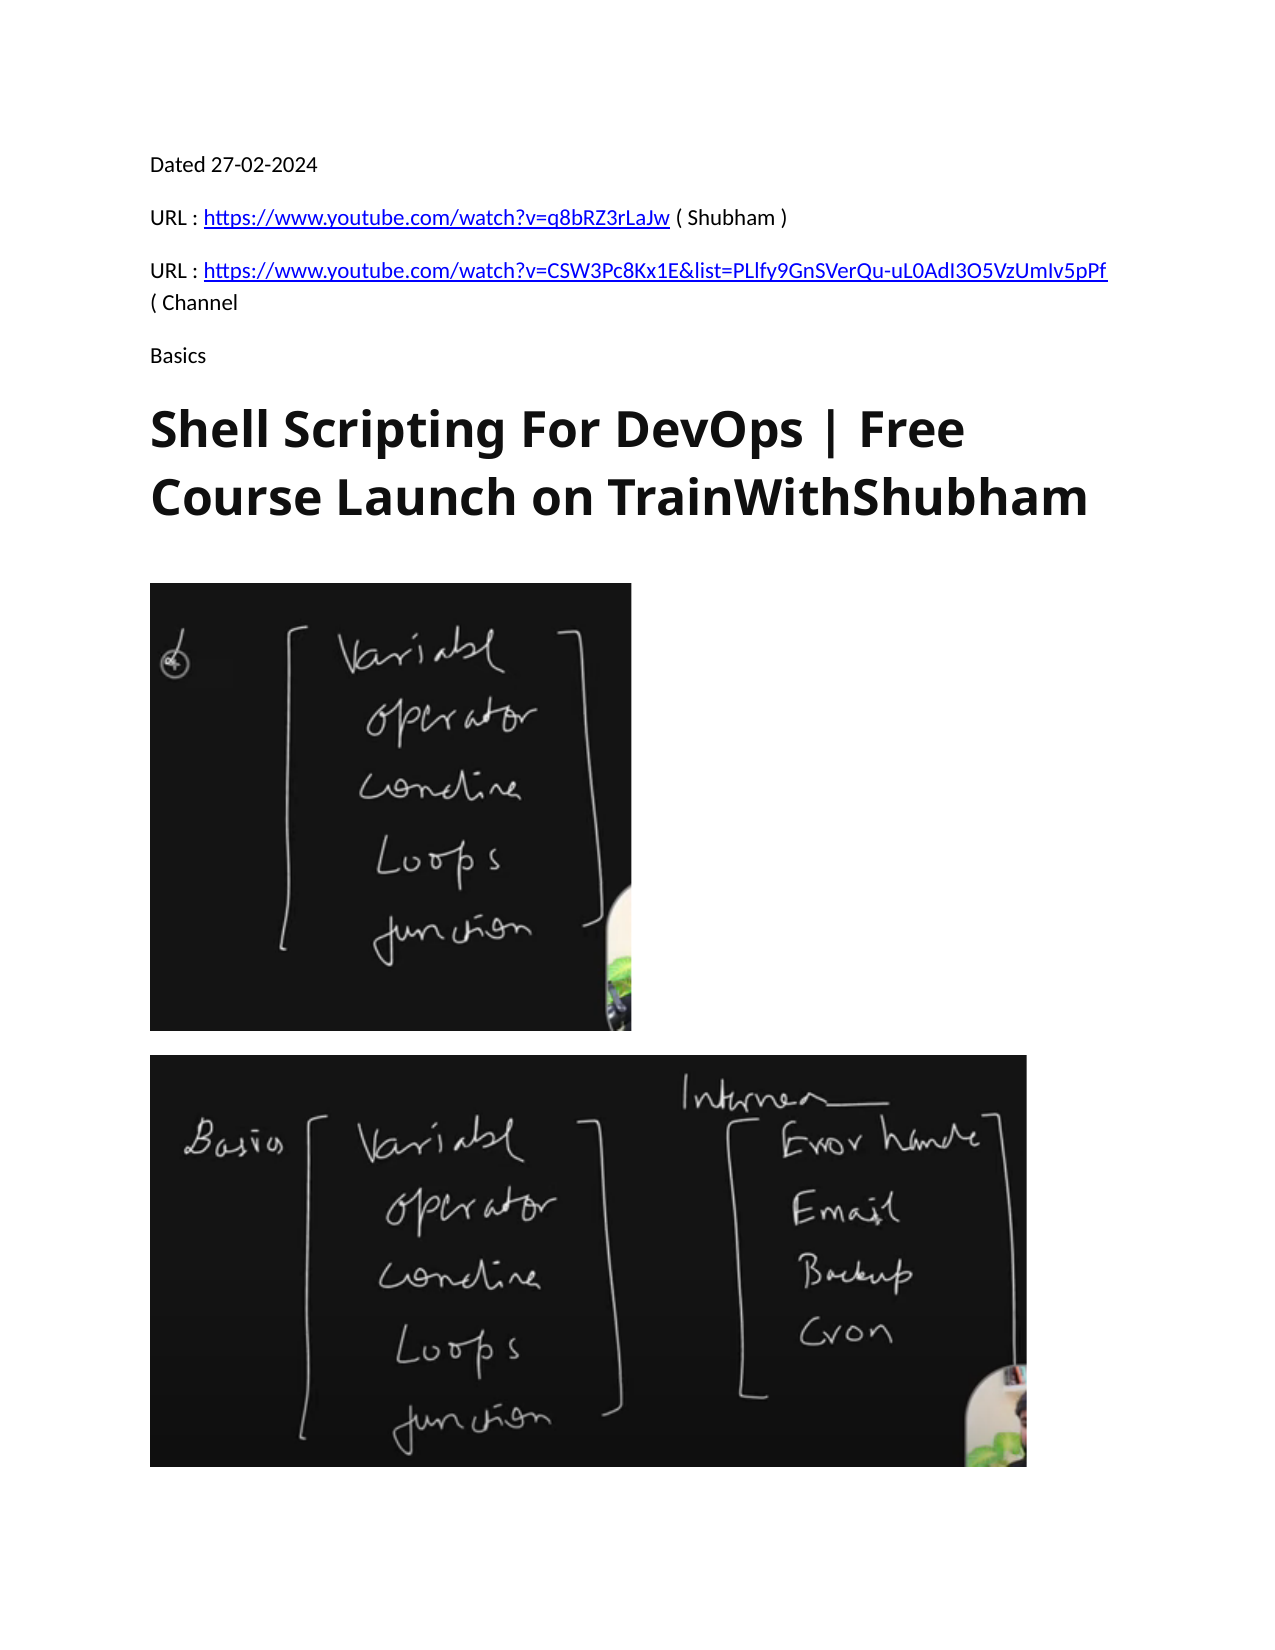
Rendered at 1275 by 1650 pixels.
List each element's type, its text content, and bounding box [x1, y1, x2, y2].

text URL : https://www.youtube.com/watch?v=q8bRZ3rLaJw ( Shubham ) [150, 203, 1125, 231]
picture [150, 583, 632, 1031]
picture [150, 1055, 1027, 1467]
text Basics [150, 341, 1125, 369]
text URL : https://www.youtube.com/watch?v=CSW3Pc8Kx1E&list=PLlfy9GnSVerQu-uL0AdI3O5VzUmIv5pPf ( Channel [150, 256, 1125, 316]
text Shell Scripting For DevOps | Free Course Launch on TrainWithShubham [150, 394, 1125, 531]
text Dated 27-02-2024 [150, 150, 1125, 178]
